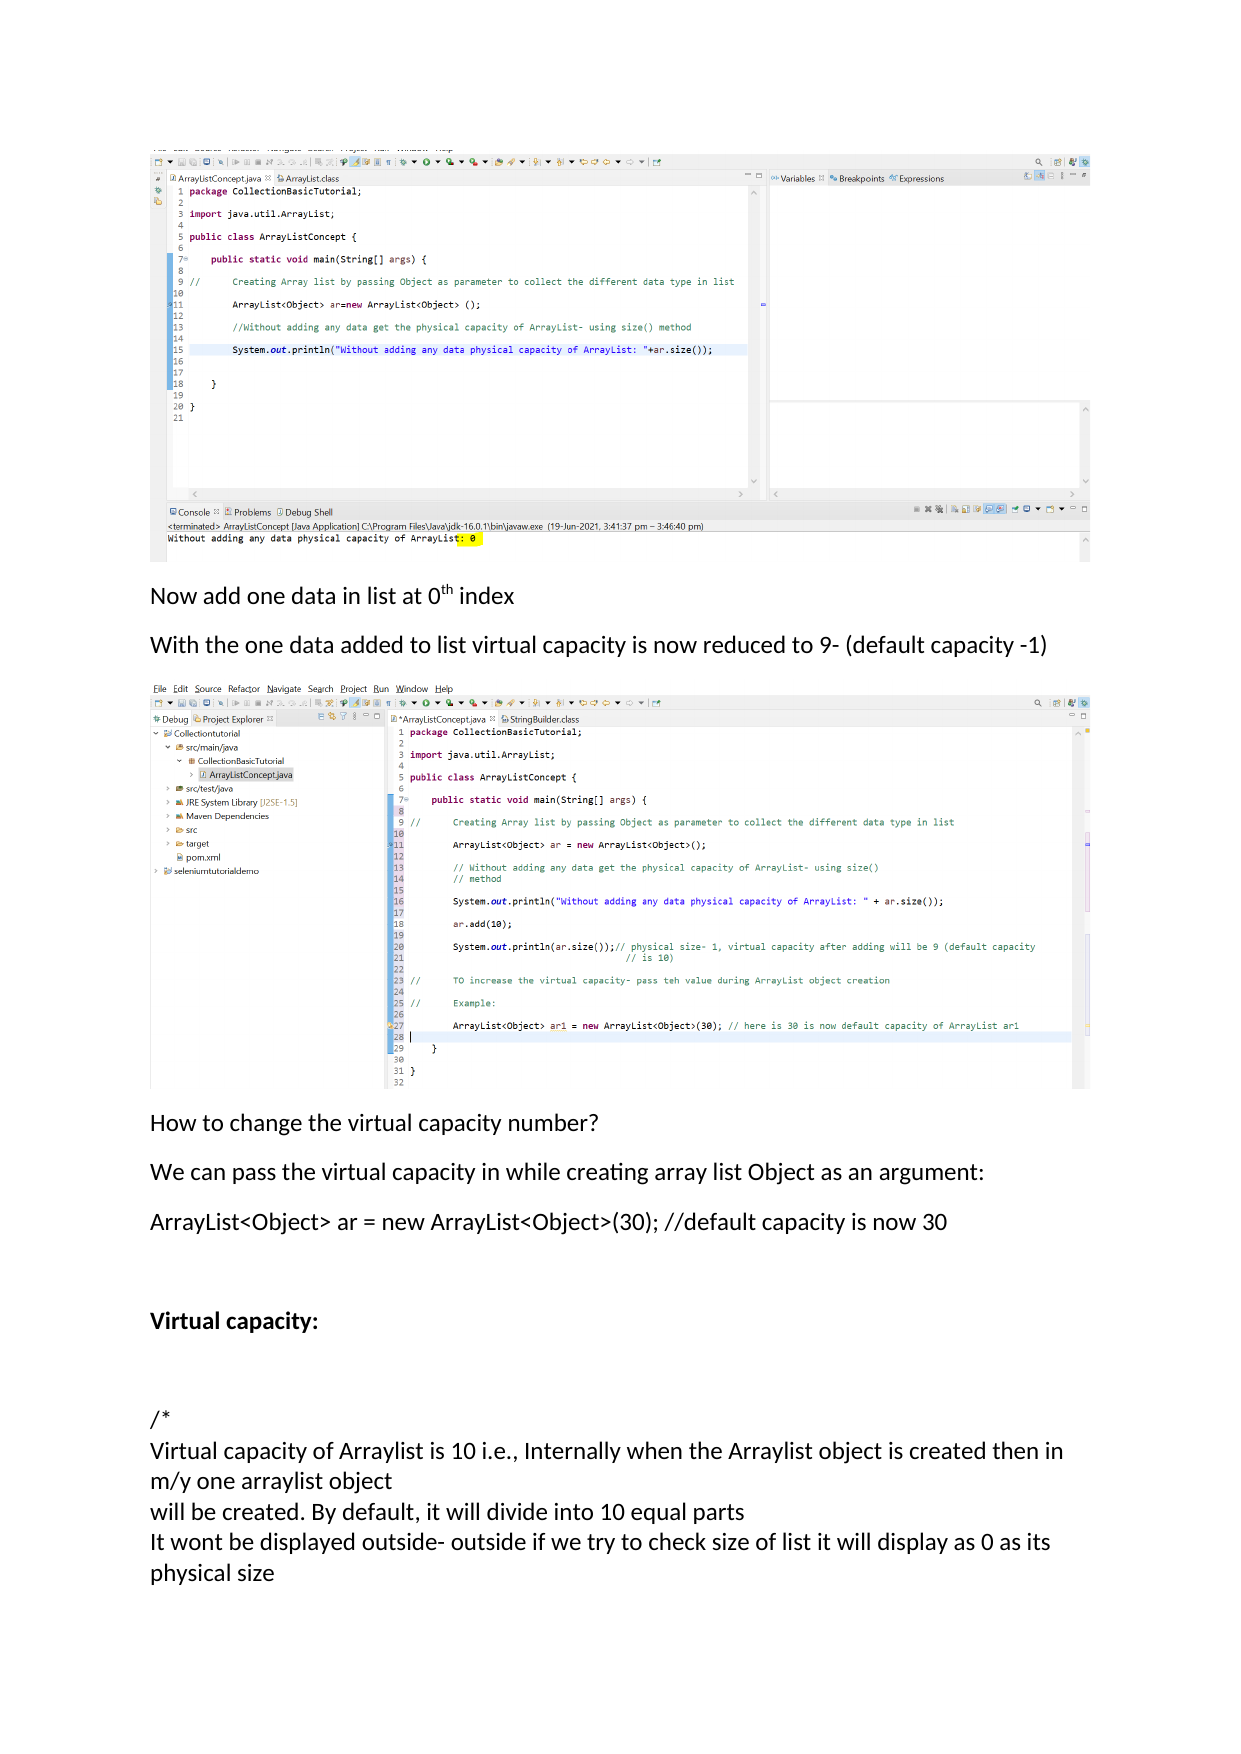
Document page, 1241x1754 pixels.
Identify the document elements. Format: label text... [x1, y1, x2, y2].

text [150, 1404, 1090, 1588]
text We can pass the virtual capacity in while creating array list Object as an argument: [150, 1157, 1090, 1187]
picture [150, 679, 1091, 1089]
picture [150, 150, 1091, 562]
text How to change the virtual capacity number? [150, 1107, 1090, 1137]
text With the one data added to list virtual capacity is now reduced to 9- (default capacity -1) [150, 630, 1090, 660]
text Virtual capacity: [150, 1305, 1090, 1336]
text ArrayList<Object> ar = new ArrayList<Object>(30); //default capacity is now 30 [150, 1206, 1090, 1237]
text Now add one data in list at 0th index [150, 580, 1090, 611]
